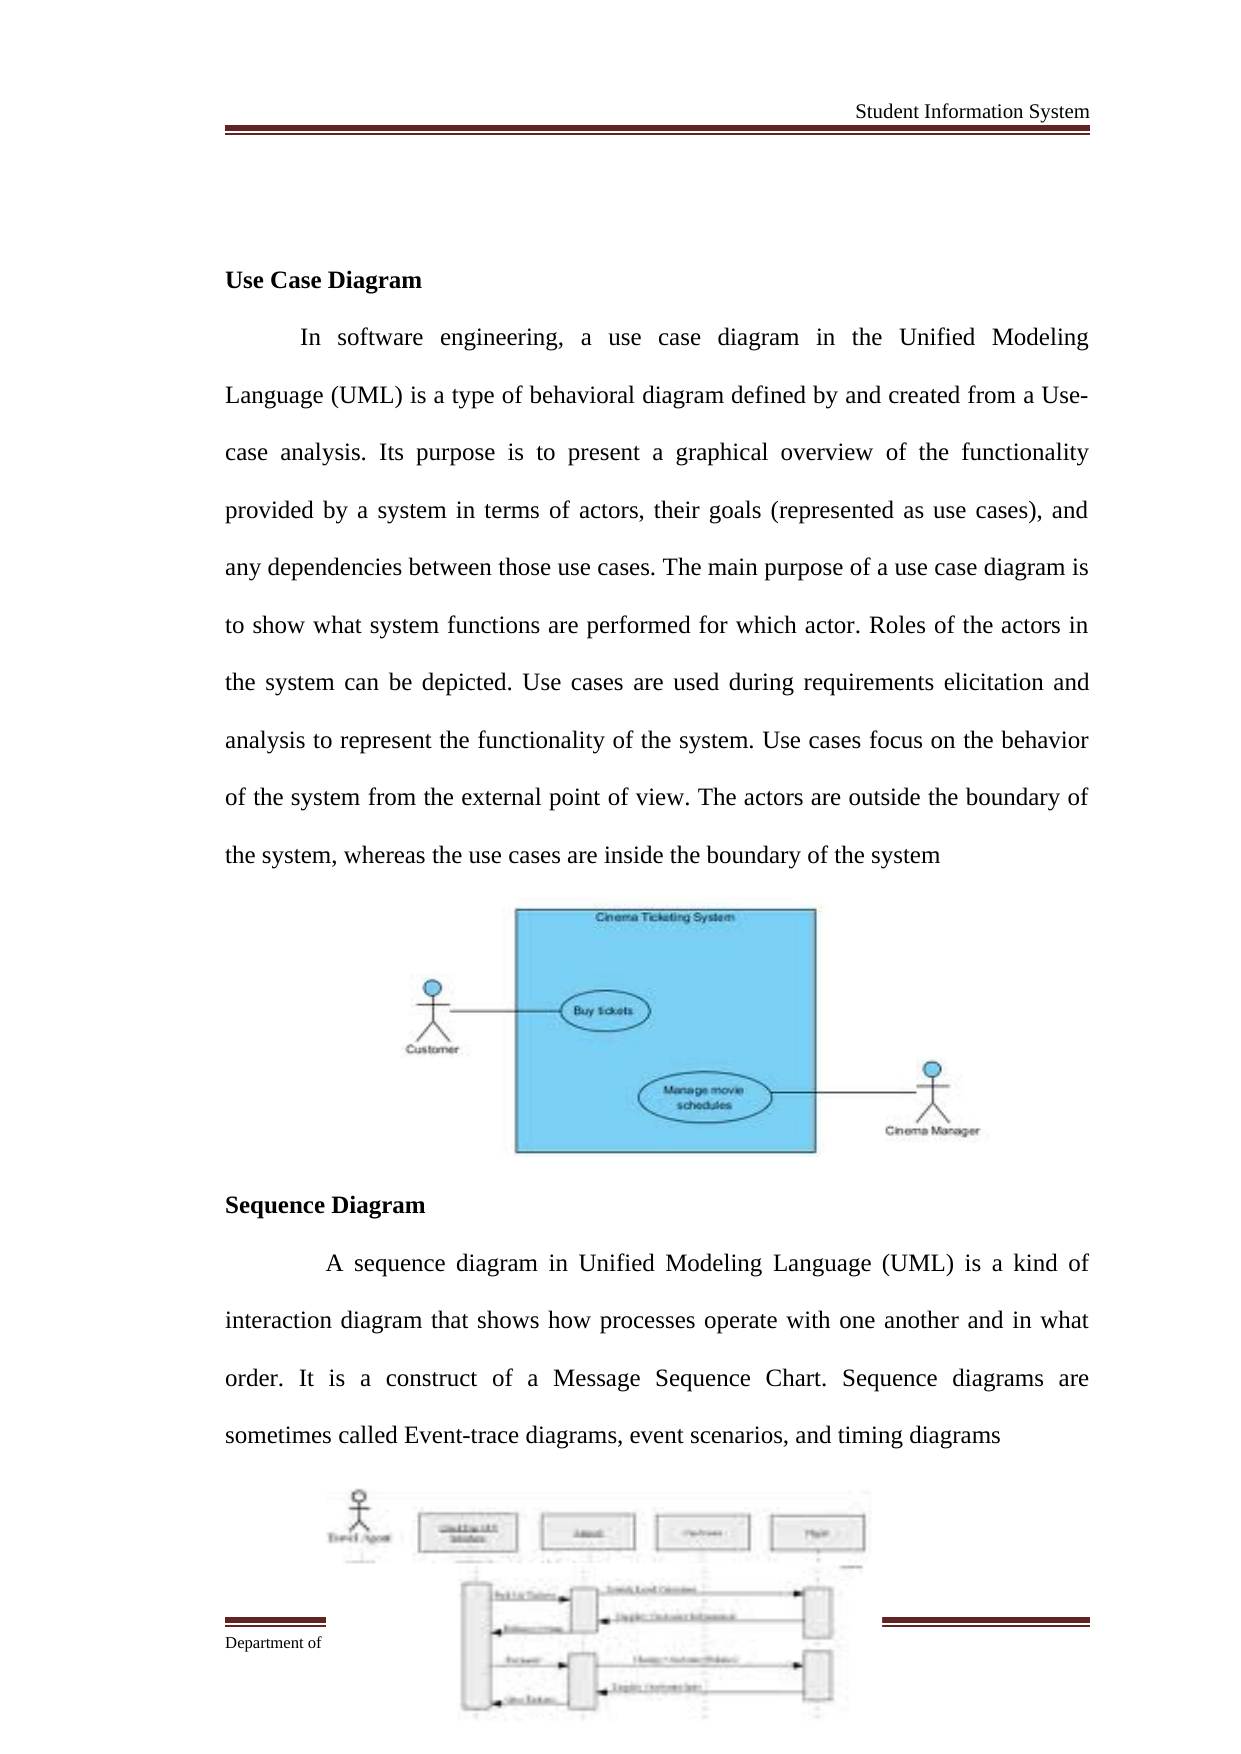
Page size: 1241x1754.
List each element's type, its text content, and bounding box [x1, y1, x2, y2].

text Sequence Diagram [225, 1190, 1090, 1219]
picture [400, 897, 990, 1157]
text Use Case Diagram [225, 265, 1090, 294]
text A sequence diagram in Unified Modeling Language (UML) is a kind of interaction diagram that shows how processes operate with one another and in what order. It is a construct of a Message Sequence Chart. Sequence diagrams are sometimes called Event-trace diagrams, event scenarios, and timing diagrams [225, 1248, 1090, 1449]
title In software engineering, a use case diagram in the Unified Modeling Language (UML) is a type of behavioral diagram defined by and created from a Use-case analysis. Its purpose is to present a graphical overview of the functionality provided by a system in terms of actors, their goals (represented as use cases), and any dependencies between those use cases. The main purpose of a use case diagram is to show what system functions are performed for which actor. Roles of the actors in the system can be depicted. Use cases are used during requirements elicitation and analysis to represent the functionality of the system. Use cases focus on the behavior of the system from the external point of view. The actors are outside the boundary of the system, whereas the use cases are inside the boundary of the system [225, 322, 1090, 869]
